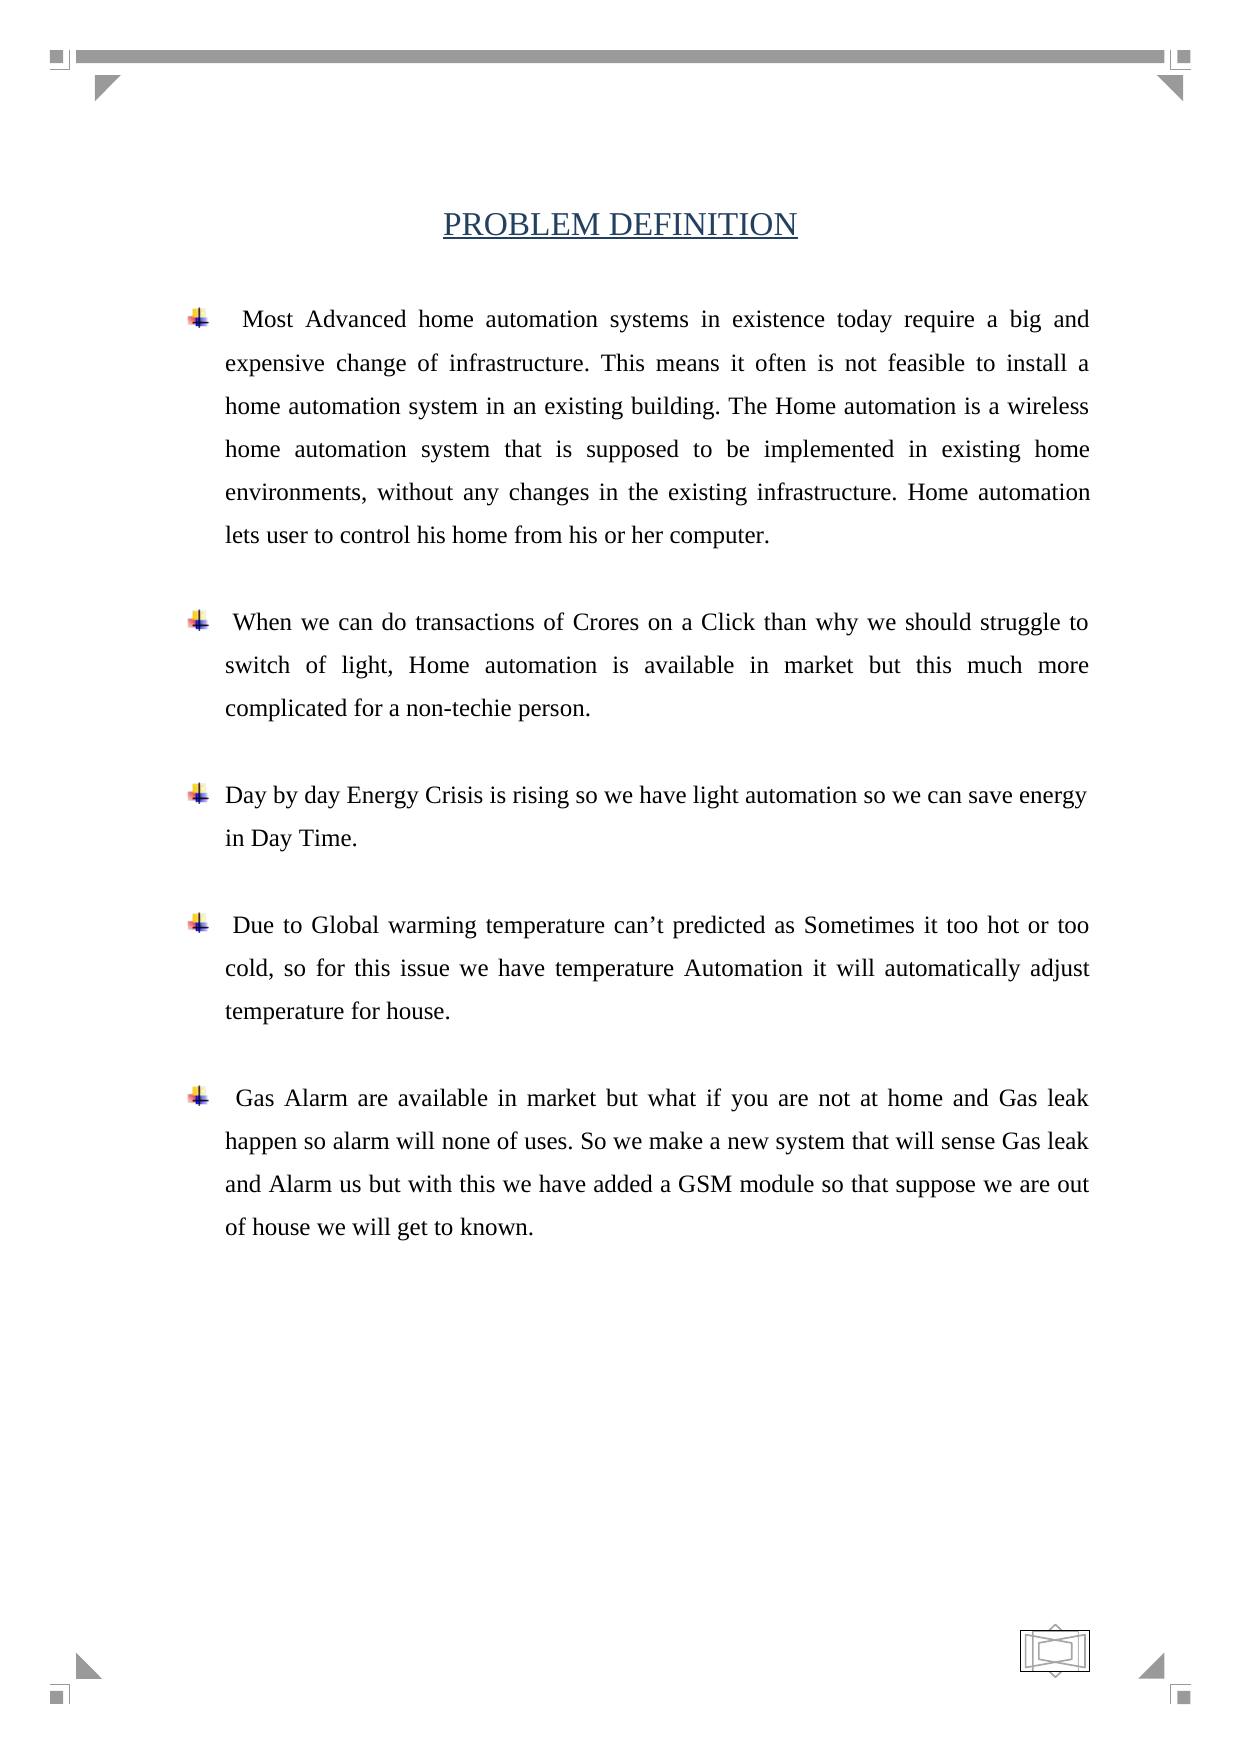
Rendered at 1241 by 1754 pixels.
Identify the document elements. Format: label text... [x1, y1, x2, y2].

picture [1021, 1631, 1089, 1671]
picture [187, 911, 209, 933]
text When we can do transactions of Crores on a Click than why we should struggle to switch of light, Home automation is available in market but this much more complicated for a non-techie person. [187, 607, 1090, 722]
picture [187, 609, 209, 631]
picture [187, 306, 209, 328]
text Due to Global warming temperature can’t predicted as Sometimes it too hot or too cold, so for this issue we have temperature Automation it will automatically adjust temperature for house. [187, 910, 1090, 1025]
text Most Advanced home automation systems in existence today require a big and expensive change of infrastructure. This means it often is not feasible to install a home automation system in an existing building. The Home automation is a wireless home automation system that is supposed to be implemented in existing home environments, without any changes in the existing infrastructure. Home automation lets user to control his home from his or her computer. [187, 304, 1090, 549]
text Gas Alarm are available in market but what if you are not at home and Gas leak happen so alarm will none of uses. So we make a new system that will sense Gas leak and Alarm us but with this we have added a GSM module so that suppose we are out of house we will get to known. [187, 1083, 1090, 1241]
picture [187, 1085, 209, 1106]
text PROBLEM DEFINITION [441, 204, 799, 242]
text Day by day Energy Crisis is rising so we have light automation so we can save energy in Day Time. [187, 780, 1091, 852]
picture [187, 782, 209, 804]
